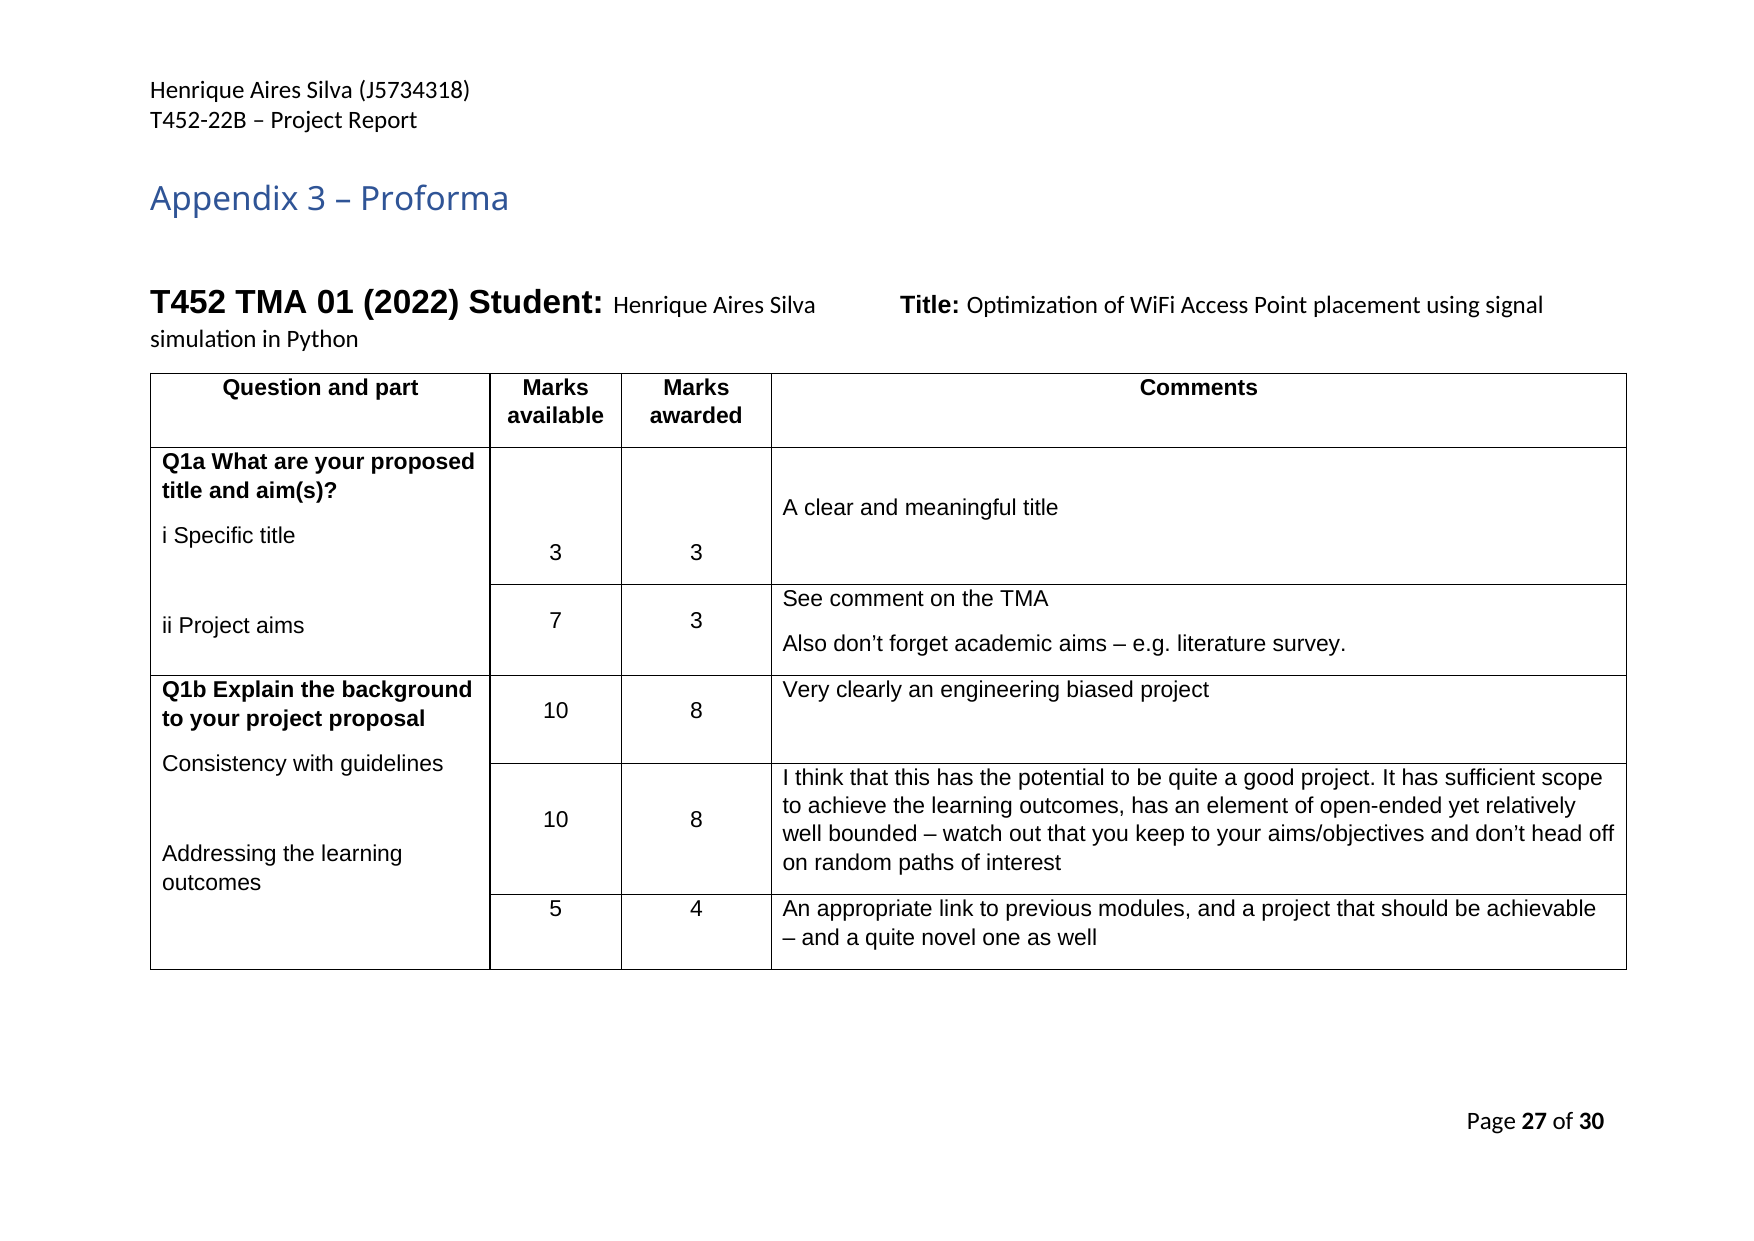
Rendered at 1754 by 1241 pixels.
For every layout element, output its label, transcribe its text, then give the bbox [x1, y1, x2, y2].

table_cell 10 [491, 676, 621, 762]
table_cell I think that this has the potential to be quite a good project. It has sufficient scope to achieve the learning outcomes, has an element of open-ended yet relatively well bounded – watch out that you keep to your aims/objectives and don’t head off on random paths of interest [772, 764, 1626, 894]
subtitle Appendix 3 – Proforma [150, 175, 1604, 220]
table_cell 7 [491, 585, 621, 675]
table_cell 10 [491, 764, 621, 894]
table_cell A clear and meaningful title [772, 448, 1626, 584]
text T452 01 (2022) Student: Henrique Aires Silva Title: Optimization of WiFi Access Point placement using signal simulation in Python [150, 282, 1604, 353]
table_cell Very clearly an engineering biased project [772, 676, 1626, 762]
table_header Question and part [151, 374, 489, 447]
table_cell Q1a What are your proposed title and aim(s)? i Specific title ii Project aims [151, 448, 489, 675]
table_cell 8 [622, 676, 771, 762]
table_cell 3 [622, 448, 771, 584]
table_cell Q1b Explain the background to your project proposal Consistency with guidelines Addressing the learning outcomes Appropriateness and realisability of the project Presentation [151, 676, 489, 969]
table_cell 3 [491, 448, 621, 584]
table_header Marks awarded [622, 374, 771, 447]
table_cell See comment on the TMA Also don’t forget academic aims – e.g. literature survey. [772, 585, 1626, 675]
table_cell An appropriate link to previous modules, and a project that should be achievable – and a quite novel one as well [772, 895, 1626, 969]
table_header Marks available [491, 374, 621, 447]
table_cell 5 [491, 895, 621, 969]
table_cell 3 [622, 585, 771, 675]
table_cell 8 [622, 764, 771, 894]
table_header Comments [772, 374, 1626, 447]
table_cell 4 [622, 895, 771, 969]
